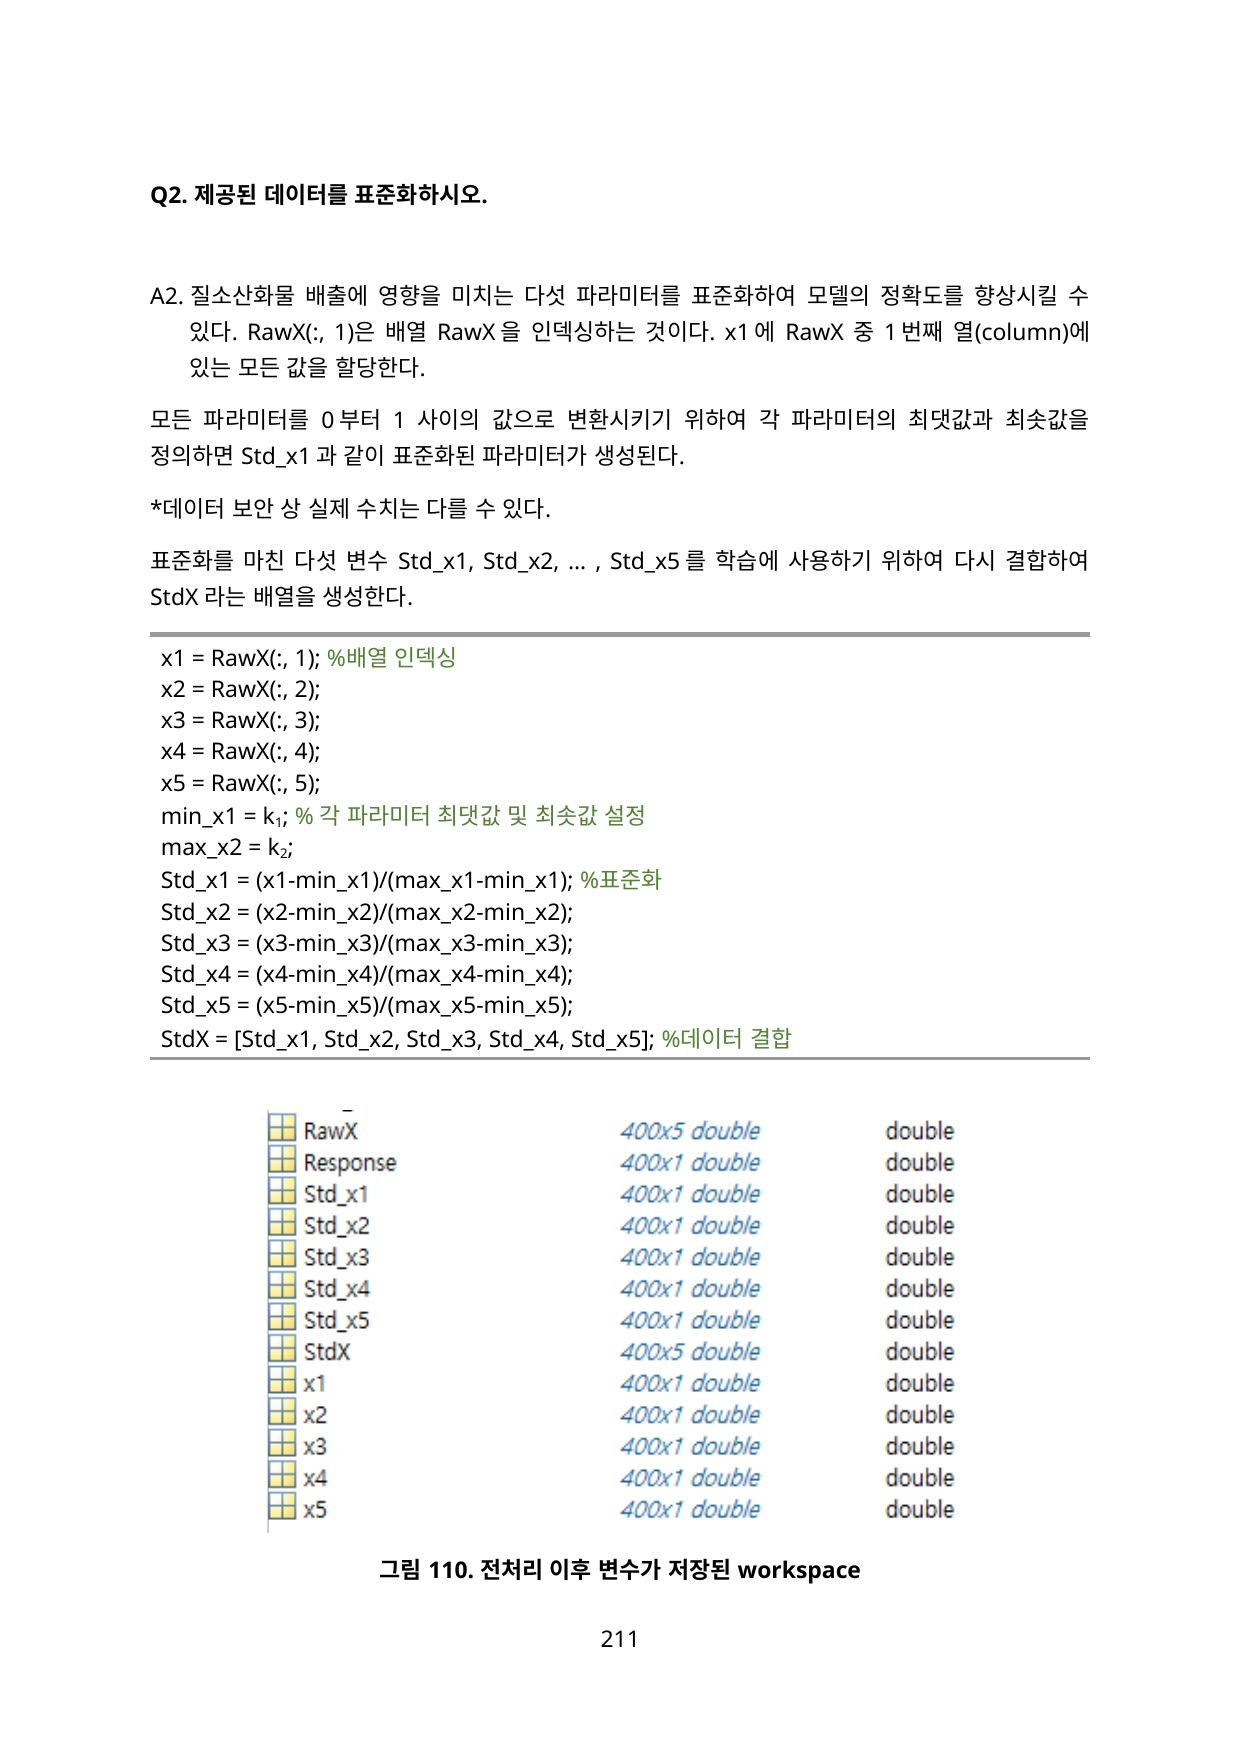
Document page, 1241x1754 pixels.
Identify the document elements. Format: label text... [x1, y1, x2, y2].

text 제공된 데이터를 표준화하시오. [150, 177, 1090, 211]
text *데이터 보안 상 실제 수치는 다를 수 있다. [150, 491, 1090, 524]
table_header x1 = RawX(:, 1); %배열 인덱싱 x2 = RawX(:, 2); x3 = RawX(:, 3); x4 = RawX(:, 4); x5 = RawX(:, 5); min_x1 = k1; % 각 파라미터 최댓값 및 최솟값 설정 max_x2 = k2; Std_x1 = (x1-min_x1)/(max_x1-min_x1); %표준화 Std_x2 = (x2-min_x2)/(max_x2-min_x2); Std_x3 = (x3-min_x3)/(max_x3-min_x3); Std_x4 = (x4-min_x4)/(max_x4-min_x4); Std_x5 = (x5-min_x5)/(max_x5-min_x5); StdX = [Std_x1, Std_x2, Std_x3, Std_x4, Std_x5]; %데이터 결합 [150, 637, 1090, 1057]
picture [267, 1110, 973, 1533]
list 질소산화물 배출에 영향을 미치는 다섯 파라미터를 표준화하여 모델의 정확도를 향상시킬 수 있다. RawX(:, 1)은 배열 RawX을 인덱싱하는 것이다. x1에 RawX 중 1번째 열(column)에 있는 모든 값을 할당한다. [150, 278, 1090, 383]
text 표준화를 마친 다섯 변수 Std_x1, Std_x2, … , Std_x5를 학습에 사용하기 위하여 다시 결합하여 StdX 라는 배열을 생성한다. [150, 543, 1090, 612]
text 모든 파라미터를 0부터 1 사이의 값으로 변환시키기 위하여 각 파라미터의 최댓값과 최솟값을 정의하면 Std_x1과 같이 표준화된 파라미터가 생성된다. [150, 402, 1090, 471]
